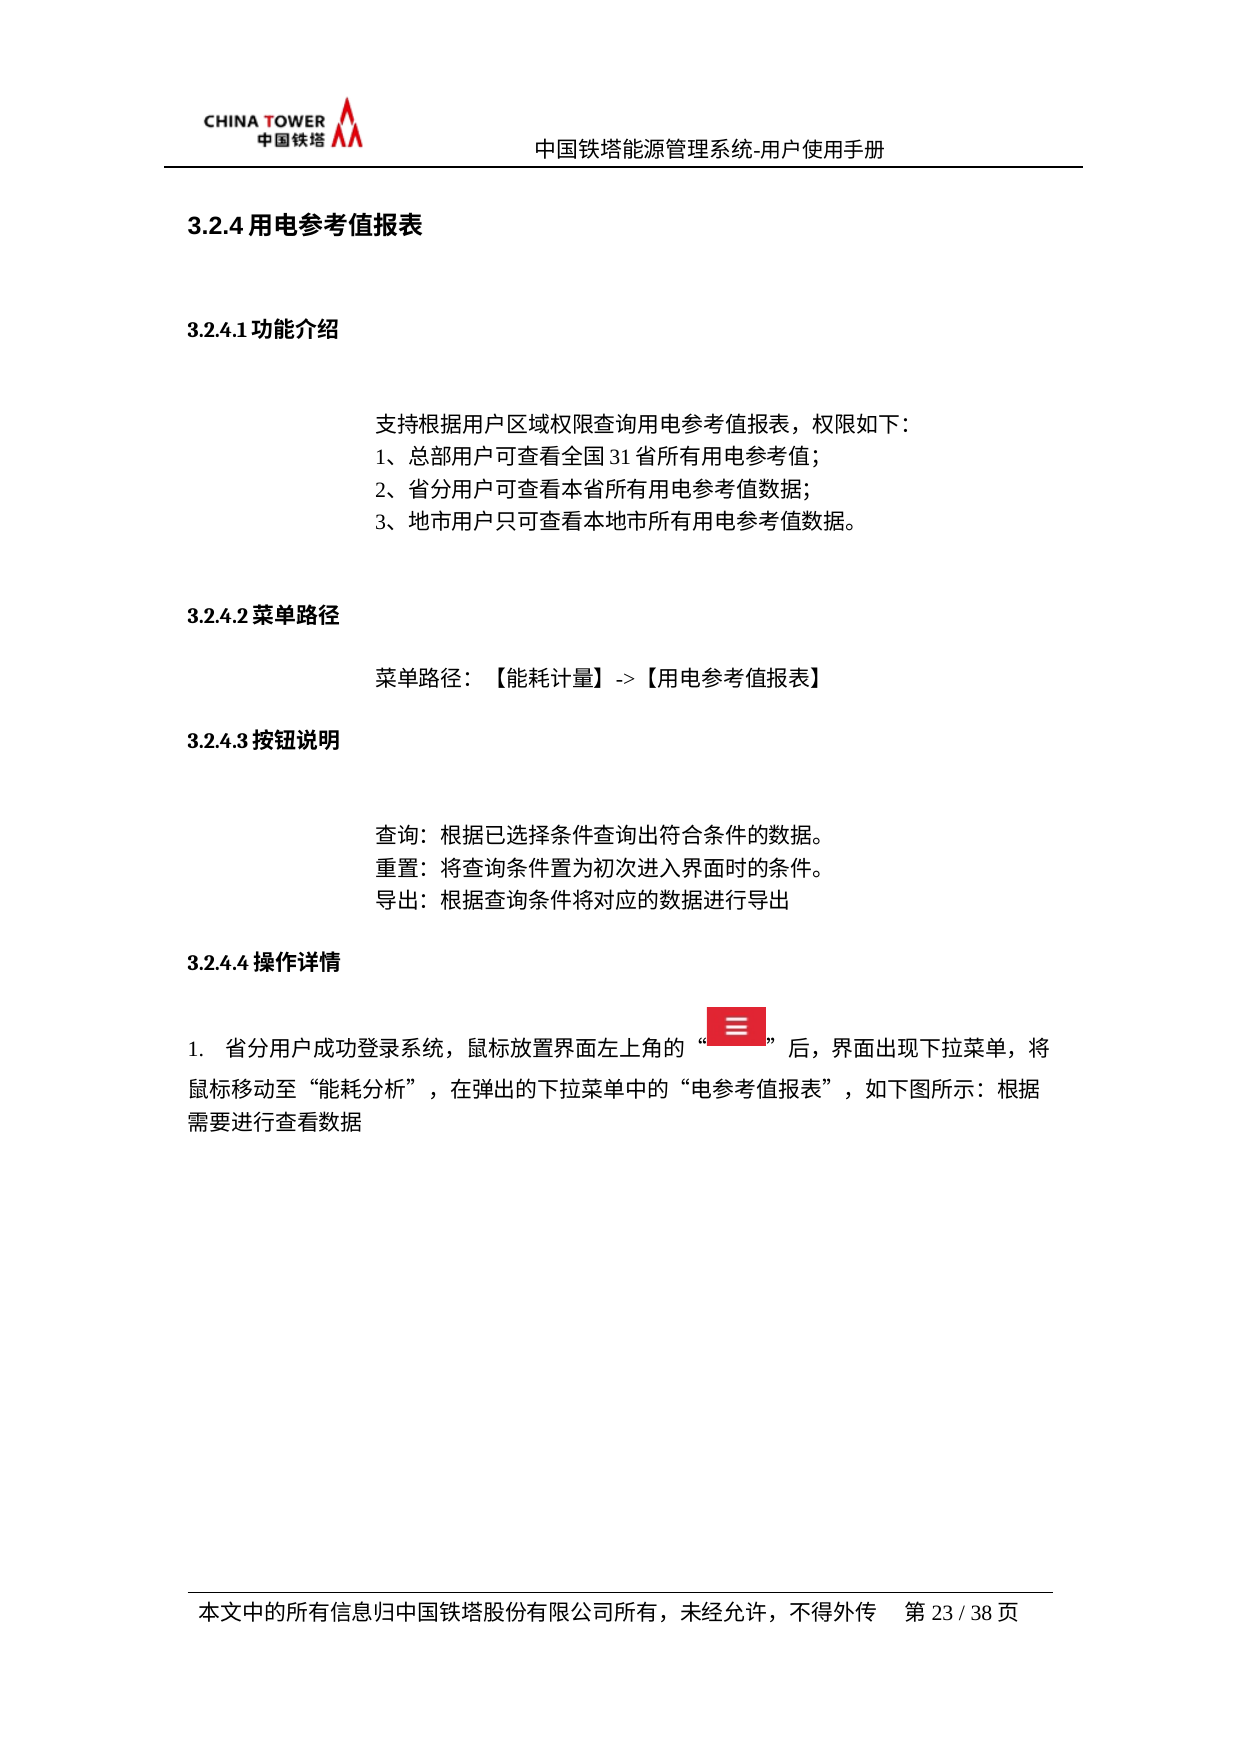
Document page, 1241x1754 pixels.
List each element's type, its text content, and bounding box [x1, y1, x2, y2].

text 查询：根据已选择条件查询出符合条件的数据。 [225, 817, 1053, 850]
subtitle 3.2.4用电参考值报表 [187, 191, 1053, 256]
text 重置：将查询条件置为初次进入界面时的条件。 [225, 850, 1053, 882]
text 支持根据用户区域权限查询用电参考值报表，权限如下： [225, 406, 1053, 439]
text 1、总部用户可查看全国31省所有用电参考值； [225, 439, 1053, 471]
picture [187, 88, 382, 158]
text 3、地市用户只可查看本地市所有用电参考值数据。 [225, 504, 1053, 536]
subtitle 3.2.4.3按钮说明 [187, 722, 1053, 755]
list 省分用户成功登录系统，鼠标放置界面左上角的“”后，界面出现下拉菜单，将鼠标移动至“能耗分析”，在弹出的下拉菜单中的“电参考值报表”，如下图所示：根据需要进行查看数据 [187, 1007, 1053, 1137]
text 菜单路径：【能耗计量】->【用电参考值报表】 [225, 661, 1053, 693]
subtitle 3.2.4.4操作详情 [187, 944, 1053, 977]
text 导出：根据查询条件将对应的数据进行导出 [225, 882, 1053, 915]
text 2、省分用户可查看本省所有用电参考值数据； [225, 471, 1053, 504]
subtitle 3.2.4.1功能介绍 [187, 311, 1053, 343]
subtitle 3.2.4.2菜单路径 [187, 598, 1053, 630]
picture [706, 1006, 766, 1046]
